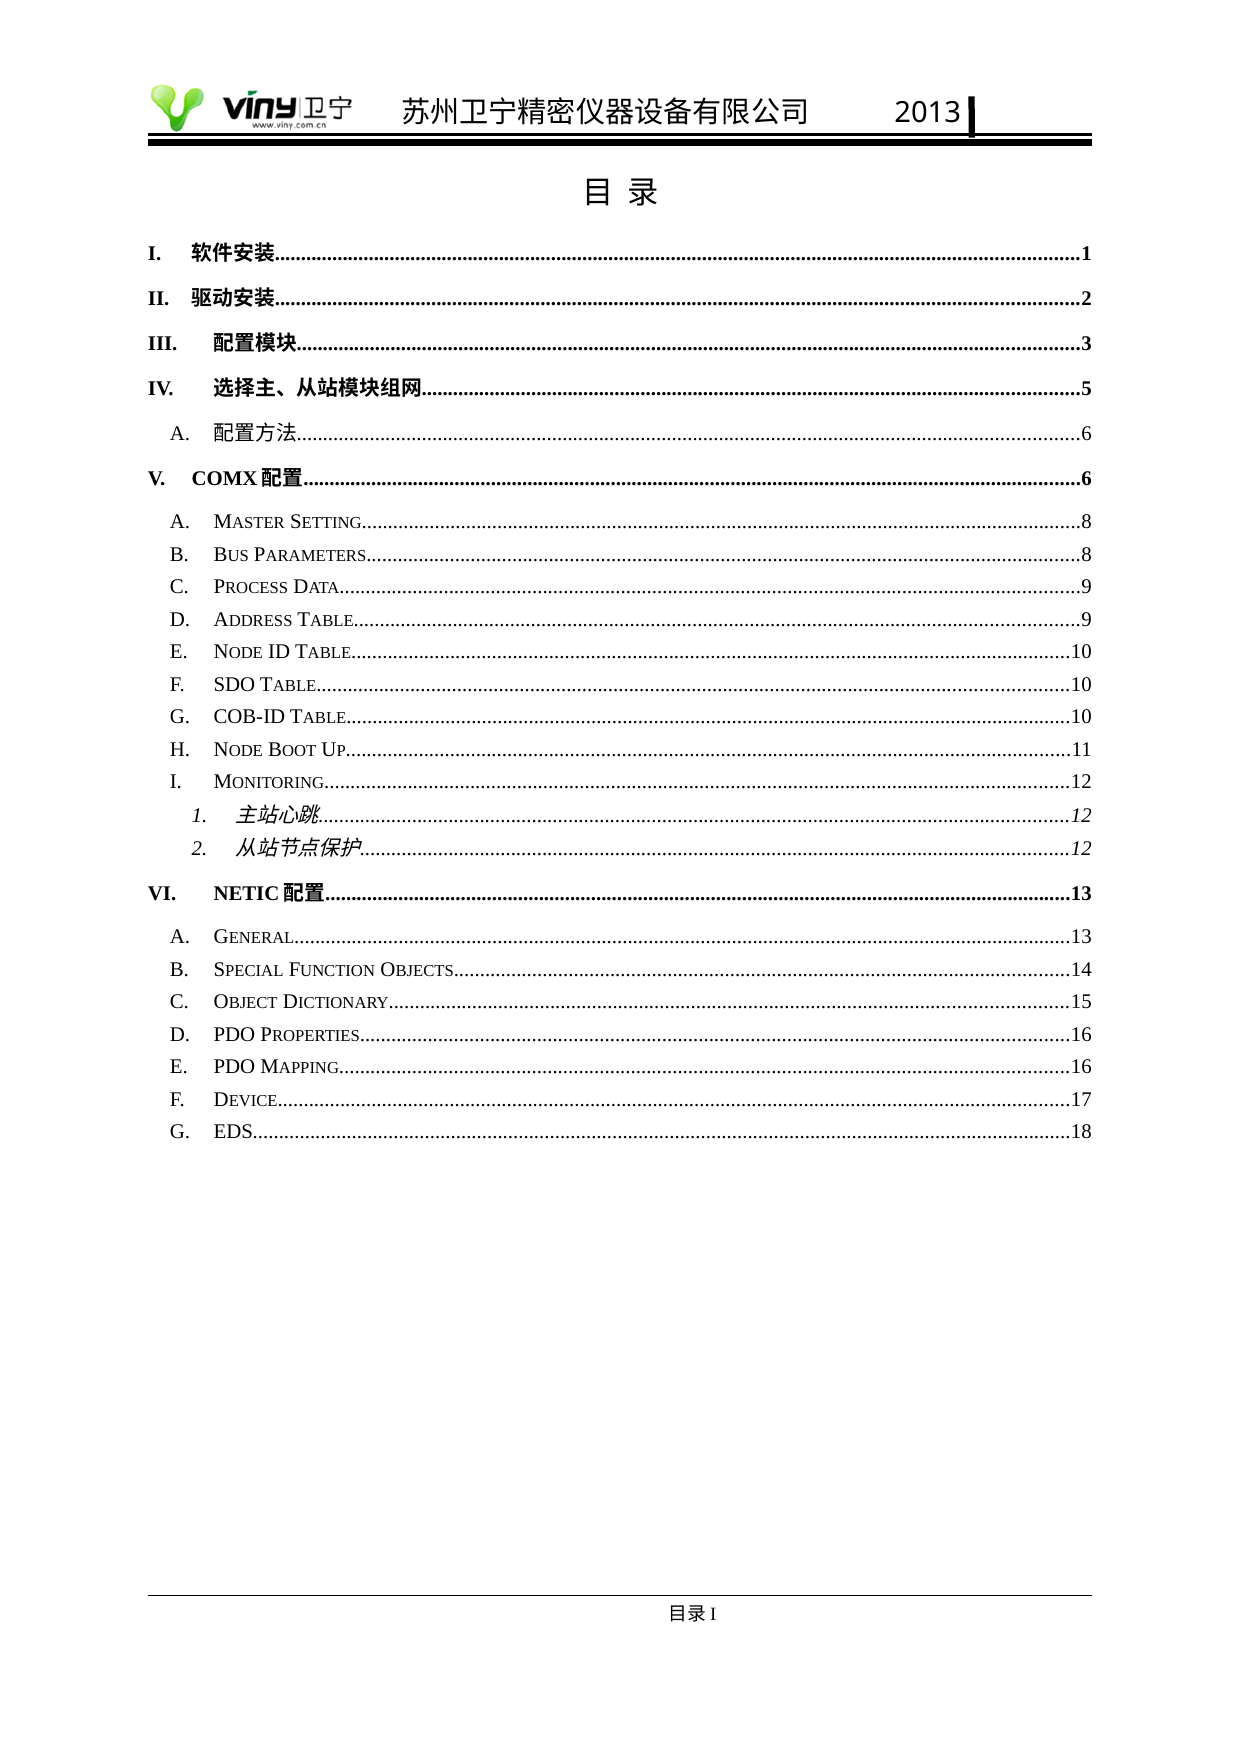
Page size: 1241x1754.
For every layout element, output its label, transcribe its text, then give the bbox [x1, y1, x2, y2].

text B. Special Function Objects 14 [169, 952, 1092, 985]
text C. Object Dictionary 15 [169, 985, 1092, 1017]
text E. Node ID Table 10 [169, 635, 1092, 667]
text F. SDO Table 10 [169, 667, 1092, 700]
text 1. 主站心跳 12 [191, 797, 1092, 830]
text II. 驱动安装 2 [148, 280, 1092, 312]
text VI. NetIC配置 13 [148, 875, 1092, 907]
text 目 录 [148, 157, 1092, 222]
text V. ComX配置 6 [148, 460, 1092, 492]
text D. PDO Properties 16 [169, 1017, 1092, 1050]
text A. 配置方法 6 [169, 415, 1092, 447]
text F. Device 17 [169, 1082, 1092, 1115]
text I. Monitoring 12 [169, 765, 1092, 797]
text G. EDS 18 [169, 1115, 1092, 1147]
text A. Master Setting 8 [169, 505, 1092, 537]
text I. 软件安装 1 [148, 235, 1092, 267]
text III. 配置模块 3 [148, 325, 1092, 357]
text H. Node Boot Up 11 [169, 732, 1092, 765]
text 2. 从站节点保护 12 [191, 830, 1092, 862]
text D. Address Table 9 [169, 602, 1092, 635]
text E. PDO Mapping 16 [169, 1050, 1092, 1082]
text G. COB-ID Table 10 [169, 700, 1092, 732]
text C. Process Data 9 [169, 570, 1092, 602]
text B. Bus Parameters 8 [169, 537, 1092, 570]
picture [145, 80, 360, 132]
text IV. 选择主、从站模块组网 5 [148, 370, 1092, 402]
text A. General 13 [169, 920, 1092, 952]
